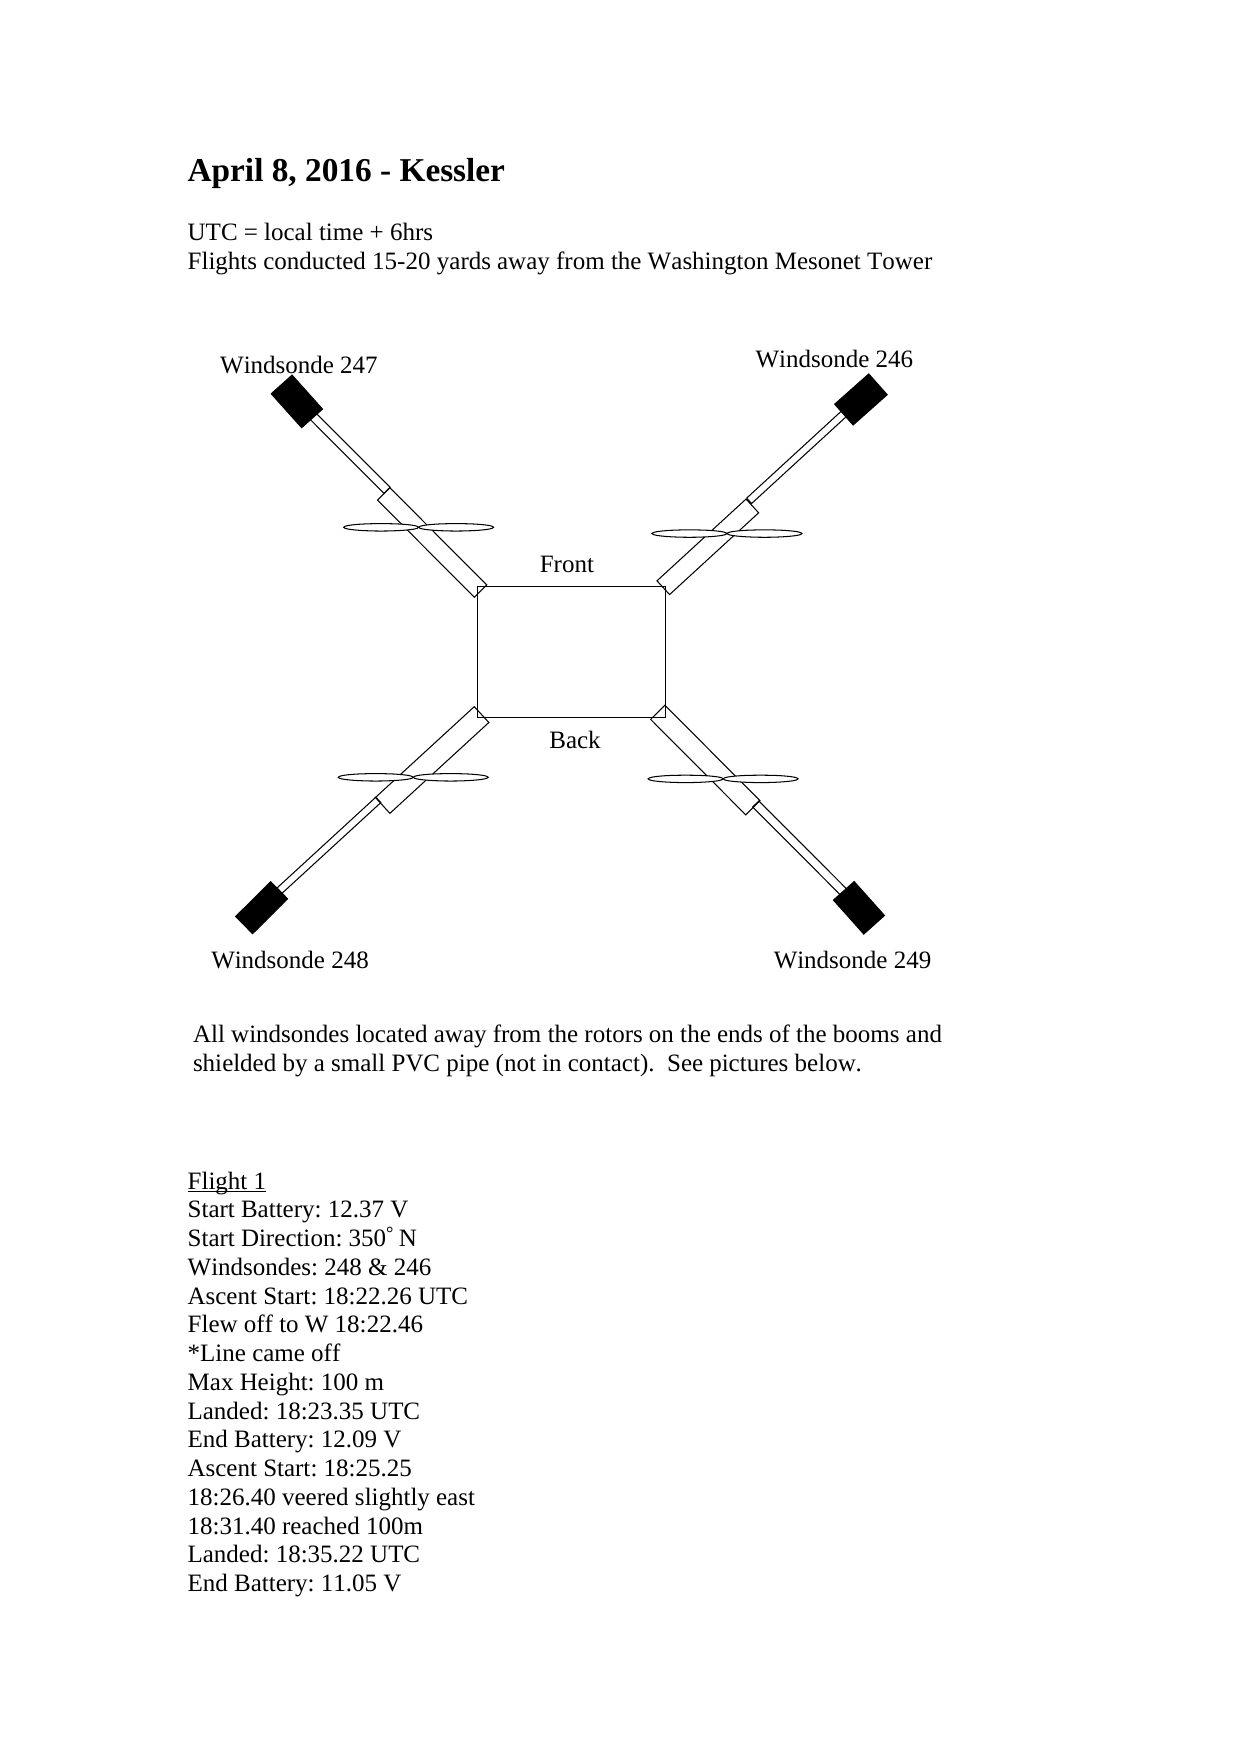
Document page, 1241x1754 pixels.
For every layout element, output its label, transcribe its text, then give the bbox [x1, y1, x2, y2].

text *Line came off [187, 1338, 1053, 1367]
text Landed: 18:23.35 UTC [187, 1396, 1053, 1424]
text End Battery: 12.09 V [187, 1424, 1053, 1453]
text 18:31.40 reached 100m [187, 1511, 1053, 1539]
text Max Height: 100 m [187, 1367, 1053, 1396]
text Start Direction: 350 N [187, 1223, 1053, 1252]
text UTC = local time + 6hrs [187, 217, 1053, 246]
text Ascent Start: 18:22.26 UTC [187, 1281, 1053, 1309]
text Landed: 18:35.22 UTC [187, 1539, 1053, 1568]
text End Battery: 11.05 V [187, 1568, 1053, 1597]
text 18:26.40 veered slightly east [187, 1482, 1053, 1511]
text Flights conducted 15-20 yards away from the Washington Mesonet Tower [187, 246, 1053, 274]
text April 8, 2016 - Kessler [187, 150, 1053, 188]
text Flew off to W 18:22.46 [187, 1309, 1053, 1338]
text Ascent Start: 18:25.25 [187, 1453, 1053, 1482]
text Windsondes: 248 & 246 [187, 1252, 1053, 1281]
text Flight 1 [187, 993, 1053, 1194]
text Start Battery: 12.37 V [187, 1194, 1053, 1223]
